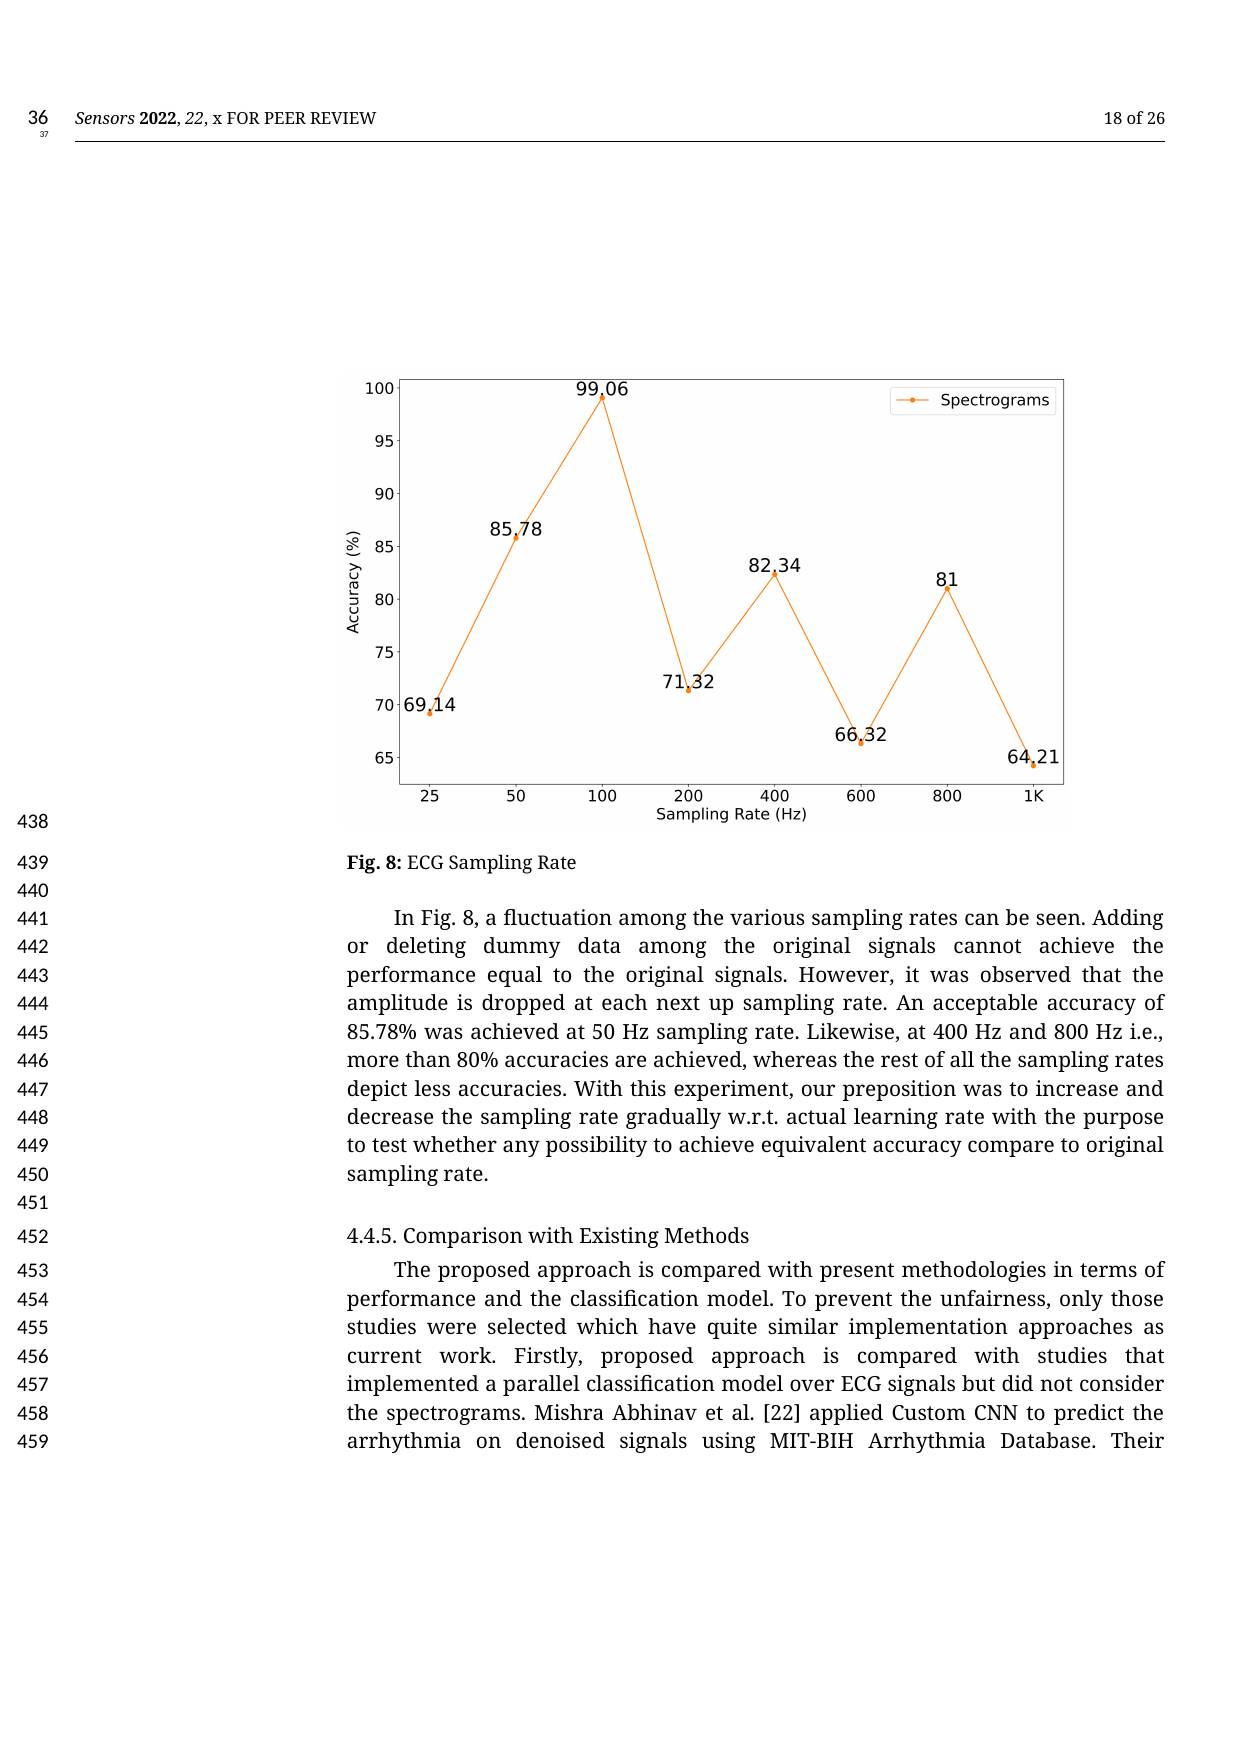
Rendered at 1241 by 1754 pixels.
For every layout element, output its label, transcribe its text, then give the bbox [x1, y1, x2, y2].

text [347, 1255, 1165, 1454]
picture [340, 373, 1070, 829]
subtitle 4.4.5. Comparison with Existing Methods [347, 1222, 1165, 1249]
text In Fig. 8, a fluctuation among the various sampling rates can be seen. Adding or deleting dummy data among the original signals cannot achieve the performance equal to the original signals. However, it was observed that the amplitude is dropped at each next up sampling rate. An acceptable accuracy of 85.78% was achieved at 50 Hz sampling rate. Likewise, at 400 Hz and 800 Hz i.e., more than 80% accuracies are achieved, whereas the rest of all the sampling rates depict less accuracies. With this experiment, our preposition was to increase and decrease the sampling rate gradually w.r.t. actual learning rate with the purpose to test whether any possibility to achieve equivalent accuracy compare to original sampling rate. [347, 903, 1165, 1187]
text Fig. 8: ECG Sampling Rate [341, 849, 1165, 875]
